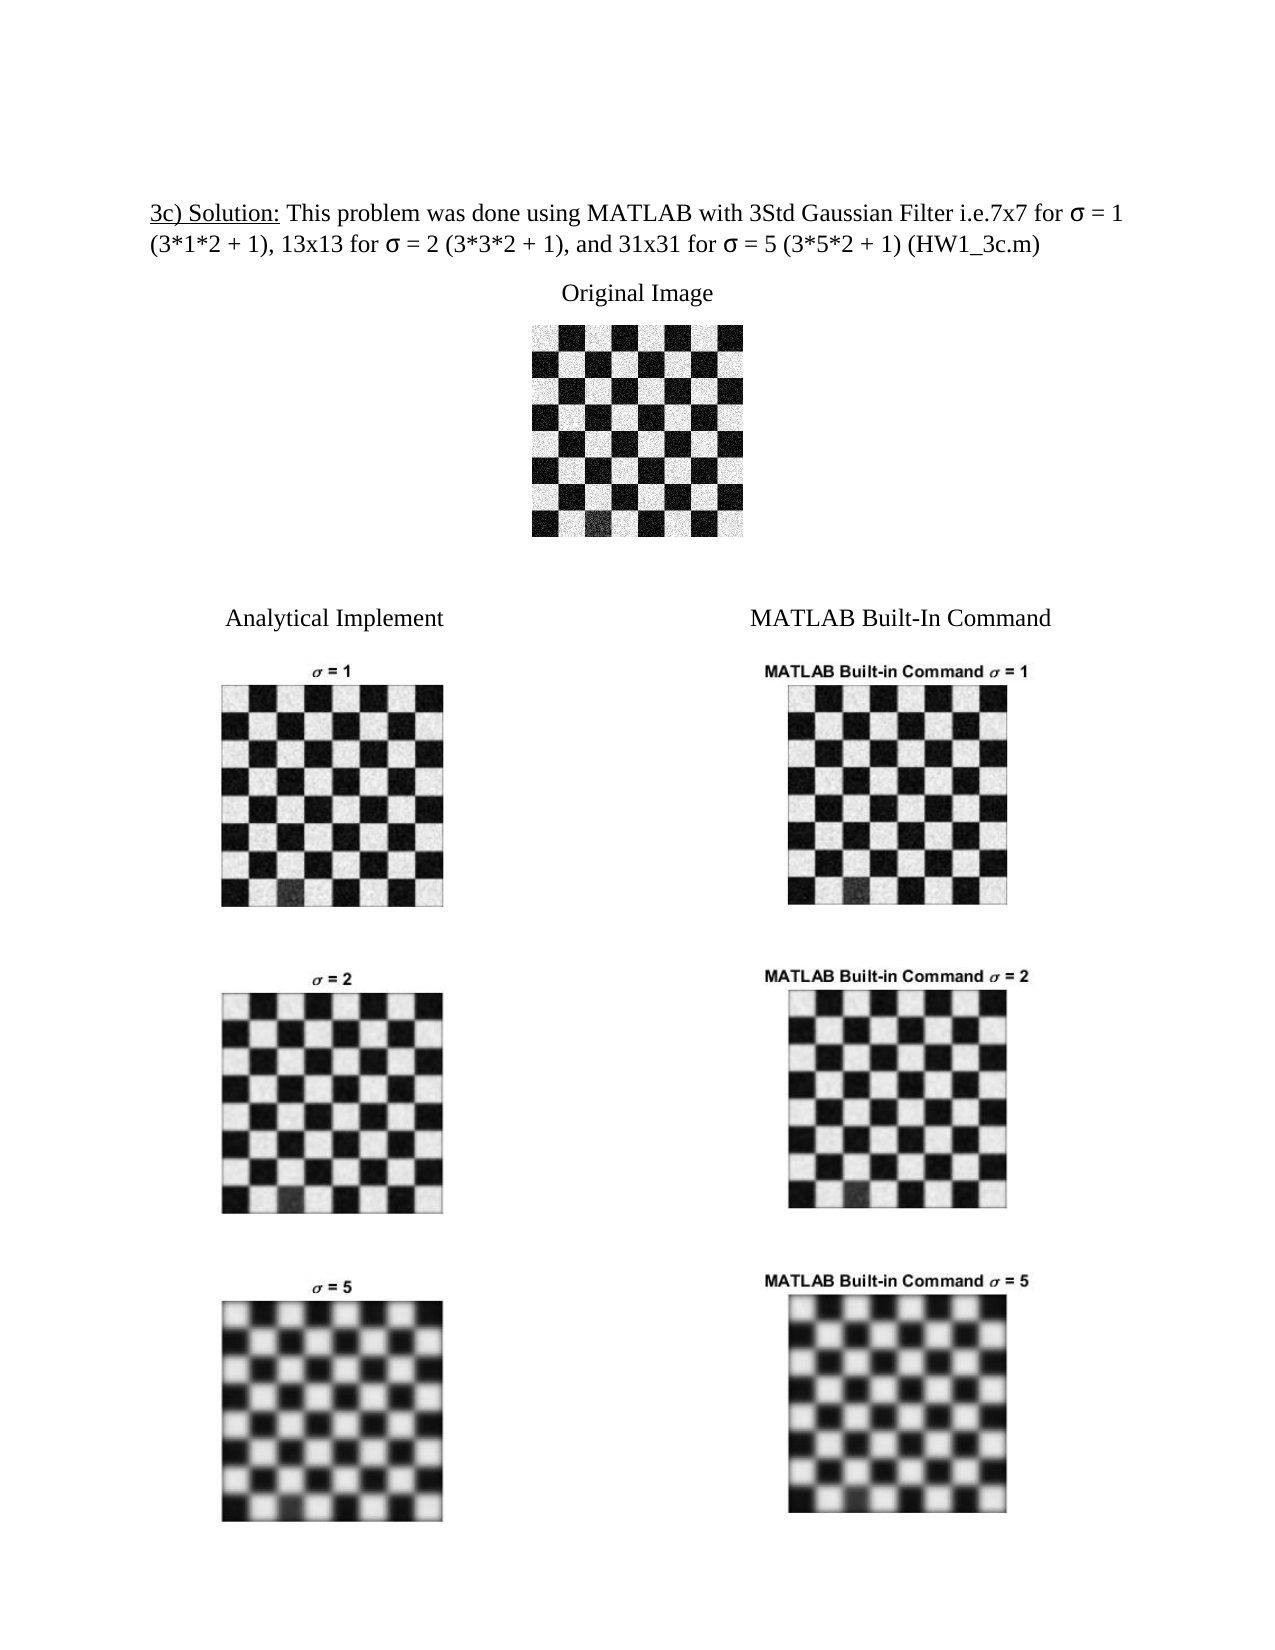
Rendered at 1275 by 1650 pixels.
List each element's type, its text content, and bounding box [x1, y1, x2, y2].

picture [532, 325, 743, 537]
text Original Image [150, 278, 1125, 307]
text 3c) Solution: This problem was done using MATLAB with 3Std Gaussian Filter i.e.7x7 for σ = 1 (3*1*2 + 1), 13x13 for σ = 2 (3*3*2 + 1), and 31x31 for σ = 5 (3*5*2 + 1) (HW1_3c.m) [150, 198, 1125, 259]
picture [207, 652, 461, 1537]
picture [746, 652, 1050, 1524]
text Analytical Implement MATLAB Built-In Command [150, 603, 1125, 632]
